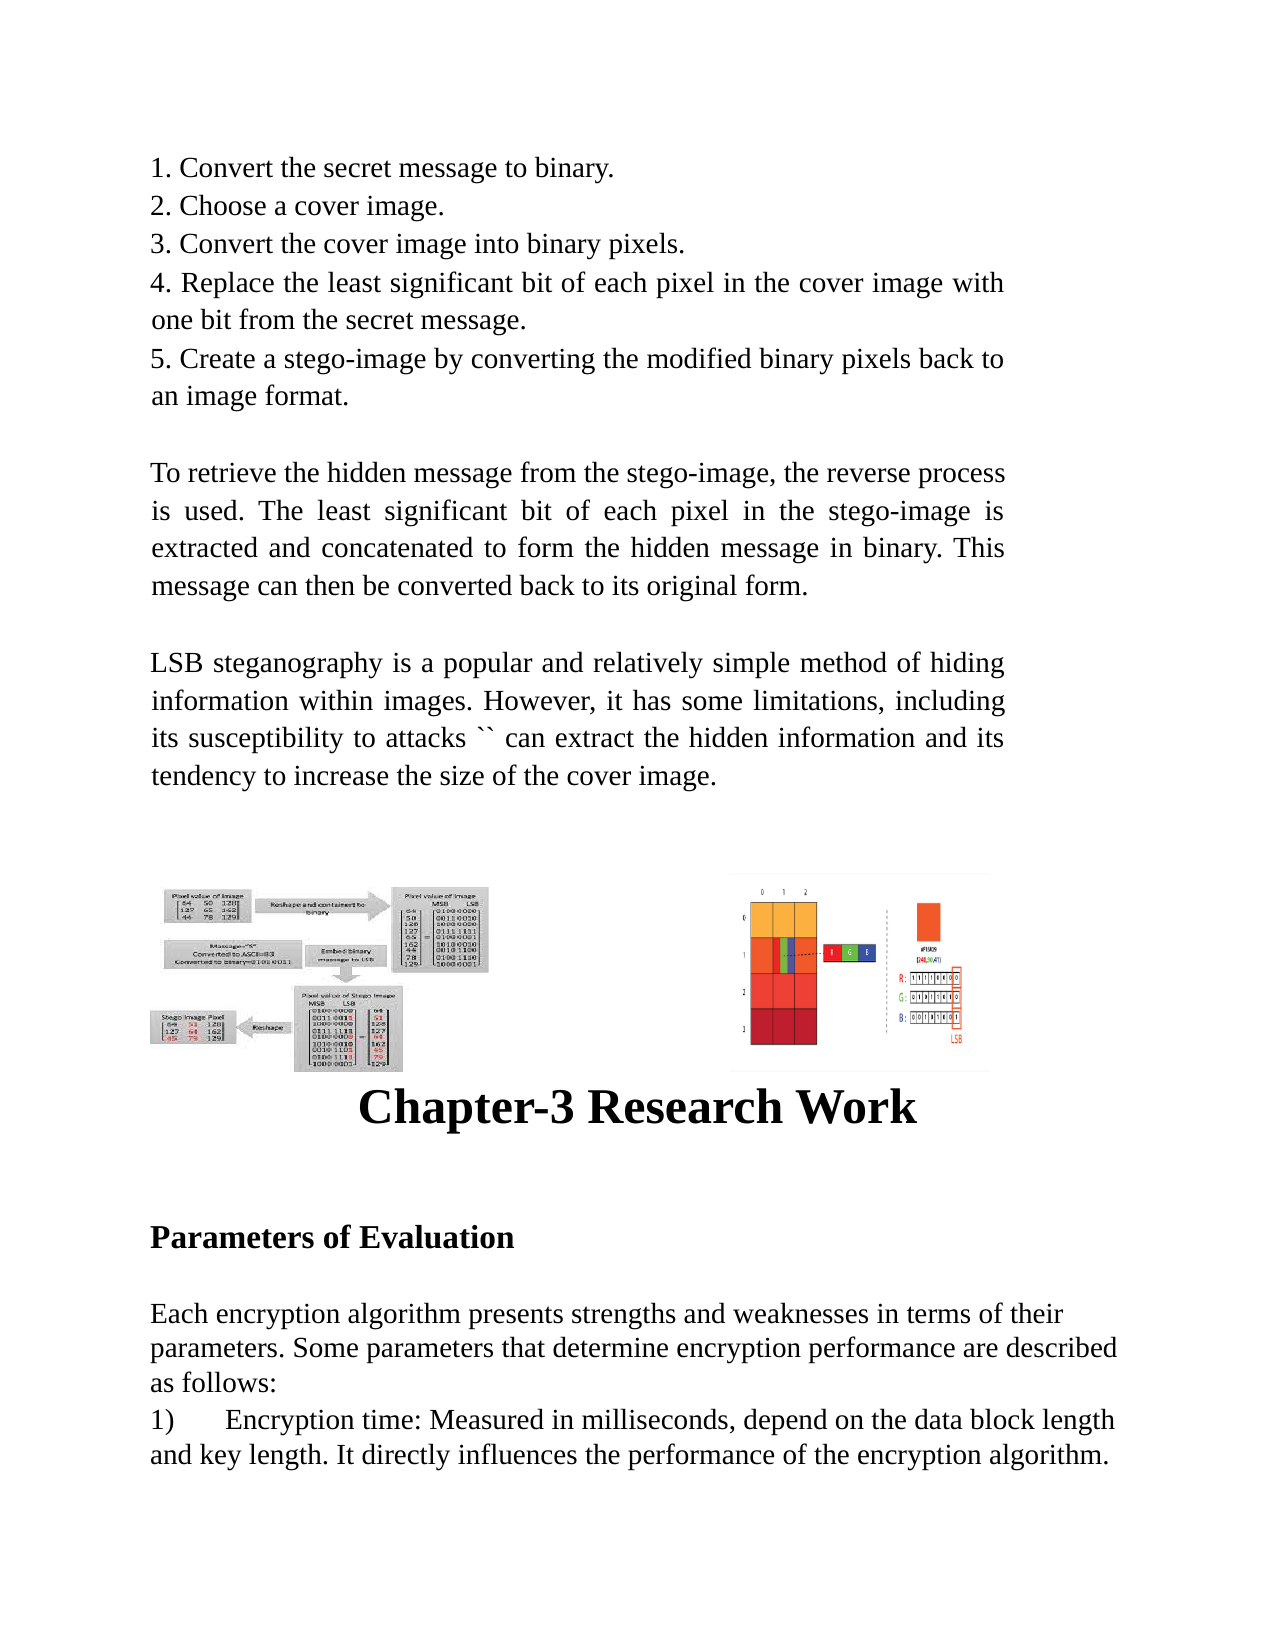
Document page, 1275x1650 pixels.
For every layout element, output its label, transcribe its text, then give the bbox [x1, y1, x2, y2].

text To retrieve the hidden message from the stego-image, the reverse process is used. The least significant bit of each pixel in the stego-image is extracted and concatenated to form the hidden message in binary. This message can then be converted back to its original form. [150, 455, 1006, 602]
text 1. Convert the secret message to binary. [150, 150, 1006, 183]
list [150, 1402, 1124, 1470]
text Each encryption algorithm presents strengths and weaknesses in terms of their parameters. Some parameters that determine encryption performance are described as follows: [150, 1296, 1124, 1398]
subtitle Chapter-3 Research Work [150, 1077, 1124, 1134]
picture [729, 873, 990, 1072]
text 2. Choose a cover image. [150, 188, 1006, 222]
text Parameters of Evaluation [150, 1218, 1124, 1256]
text 3. Convert the cover image into binary pixels. [150, 226, 1006, 260]
picture [150, 887, 489, 1072]
text 4. Replace the least significant bit of each pixel in the cover image with one bit from the secret message. [150, 265, 1006, 336]
text LSB steganography is a popular and relatively simple method of hiding information within images. However, it has some limitations, including its susceptibility to attacks `` can extract the hidden information and its tendency to increase the size of the cover image. [150, 645, 1006, 792]
text 5. Create a stego-image by converting the modified binary pixels back to an image format. [150, 341, 1006, 412]
